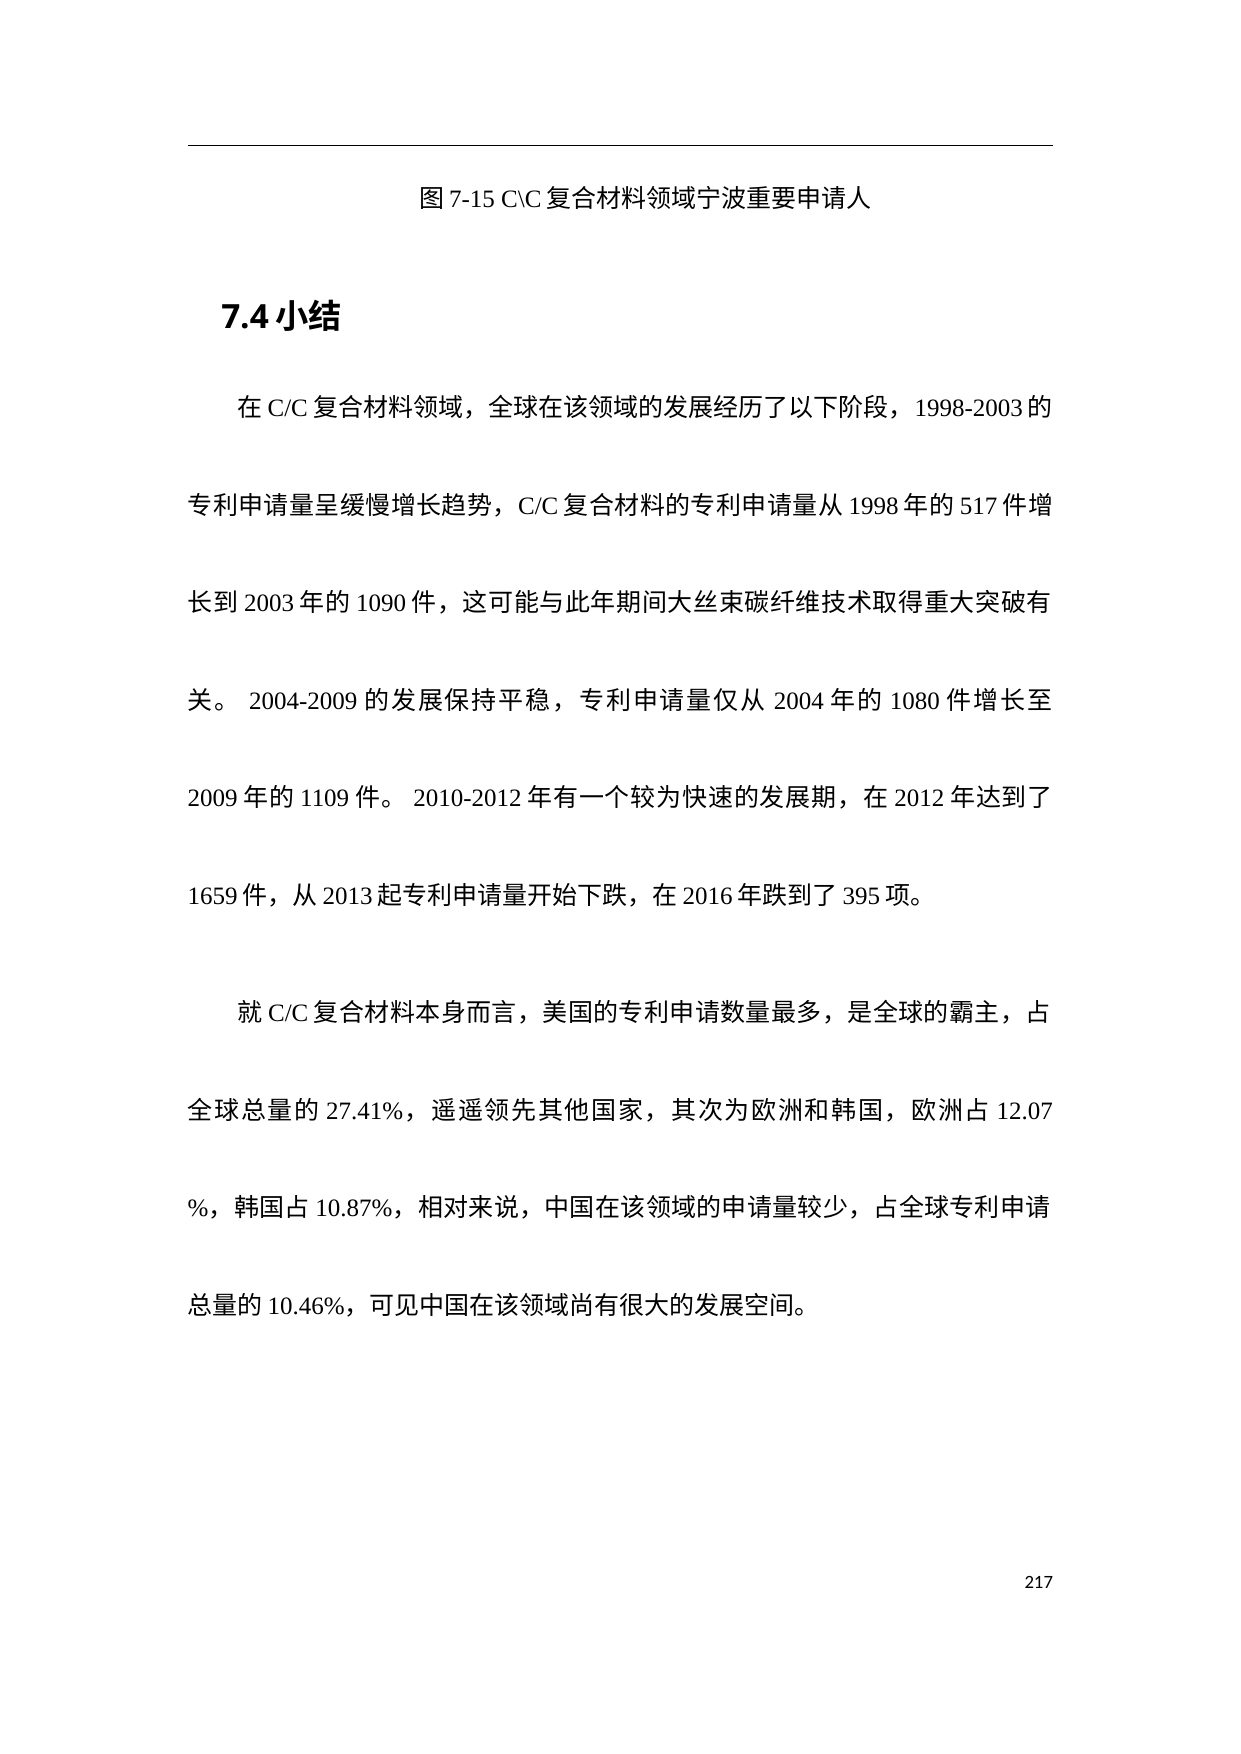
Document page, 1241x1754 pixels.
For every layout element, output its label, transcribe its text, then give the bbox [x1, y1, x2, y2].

subtitle 7.4小结 [187, 281, 1053, 346]
text 就C/C复合材料本身而言，美国的专利申请数量最多，是全球的霸主，占全球总量的27.41%，遥遥领先其他国家，其次为欧洲和韩国，欧洲占12.07 %，韩国占10.87%，相对来说，中国在该领域的申请量较少，占全球专利申请总量的10.46%，可见中国在该领域尚有很大的发展空间。 [187, 978, 1053, 1336]
text 图7-15 C\C复合材料领域宁波重要申请人 [187, 164, 1053, 229]
text 在C/C复合材料领域，全球在该领域的发展经历了以下阶段，1998-2003的专利申请量呈缓慢增长趋势，C/C复合材料的专利申请量从1998年的517件增长到2003年的1090件，这可能与此年期间大丝束碳纤维技术取得重大突破有关。 2004-2009的发展保持平稳，专利申请量仅从2004年的1080件增长至2009年的1109件。 2010-2012年有一个较为快速的发展期，在2012年达到了1659件，从2013起专利申请量开始下跌，在2016年跌到了395项。 [187, 373, 1053, 926]
